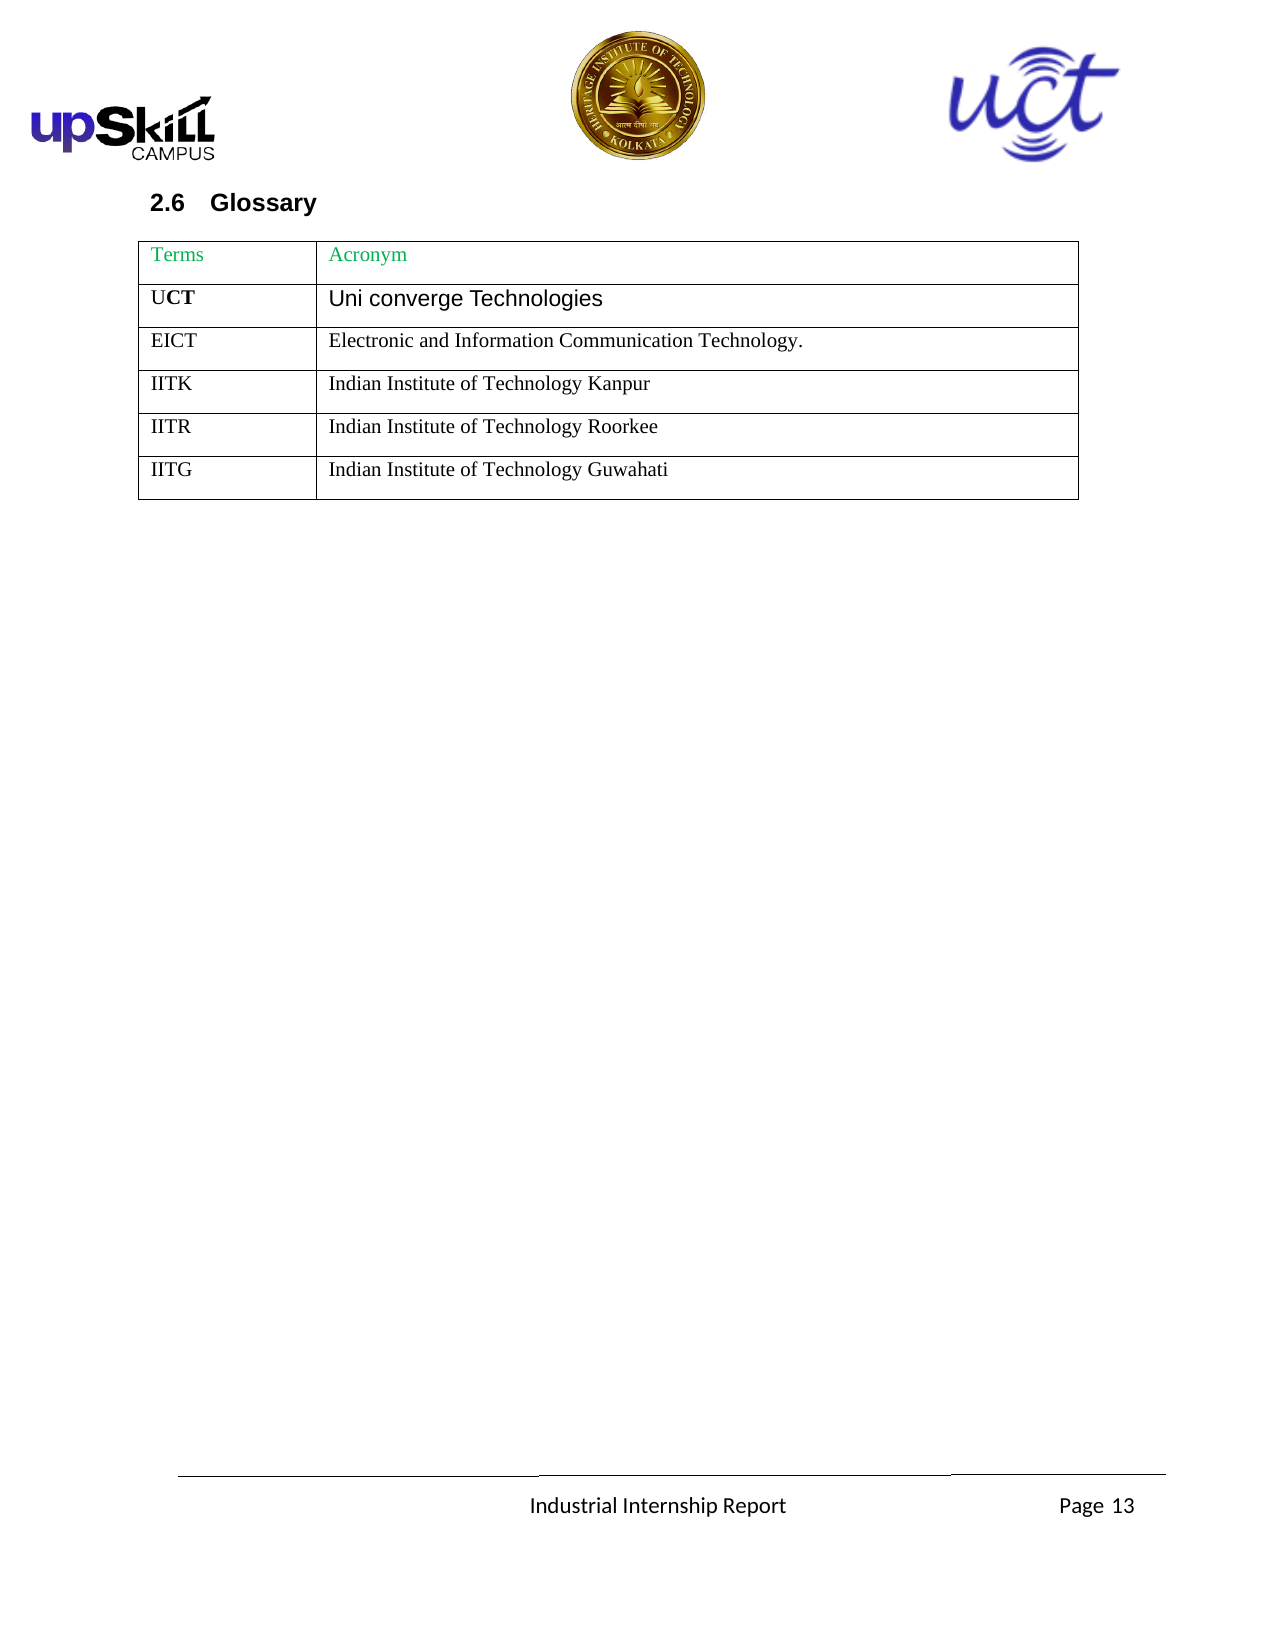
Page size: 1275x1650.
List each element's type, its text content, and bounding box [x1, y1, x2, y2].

table_cell IITG [139, 457, 316, 499]
table_cell Electronic and Information Communication Technology. [317, 328, 1078, 370]
table_cell UCT [139, 285, 316, 327]
table_cell Indian Institute of Technology Guwahati [317, 457, 1078, 499]
table_cell IITK [139, 371, 316, 413]
picture [567, 28, 708, 164]
table_cell Indian Institute of Technology Roorkee [317, 414, 1078, 456]
table_cell Uni converge Technologies [317, 285, 1078, 327]
picture [946, 38, 1125, 164]
table_cell IITR [139, 414, 316, 456]
table_cell EICT [139, 328, 316, 370]
table_header Terms [139, 242, 316, 284]
picture [0, 83, 246, 164]
table_header Acronym [317, 242, 1078, 284]
table_cell Indian Institute of Technology Kanpur [317, 371, 1078, 413]
subtitle Glossary [150, 191, 1134, 216]
